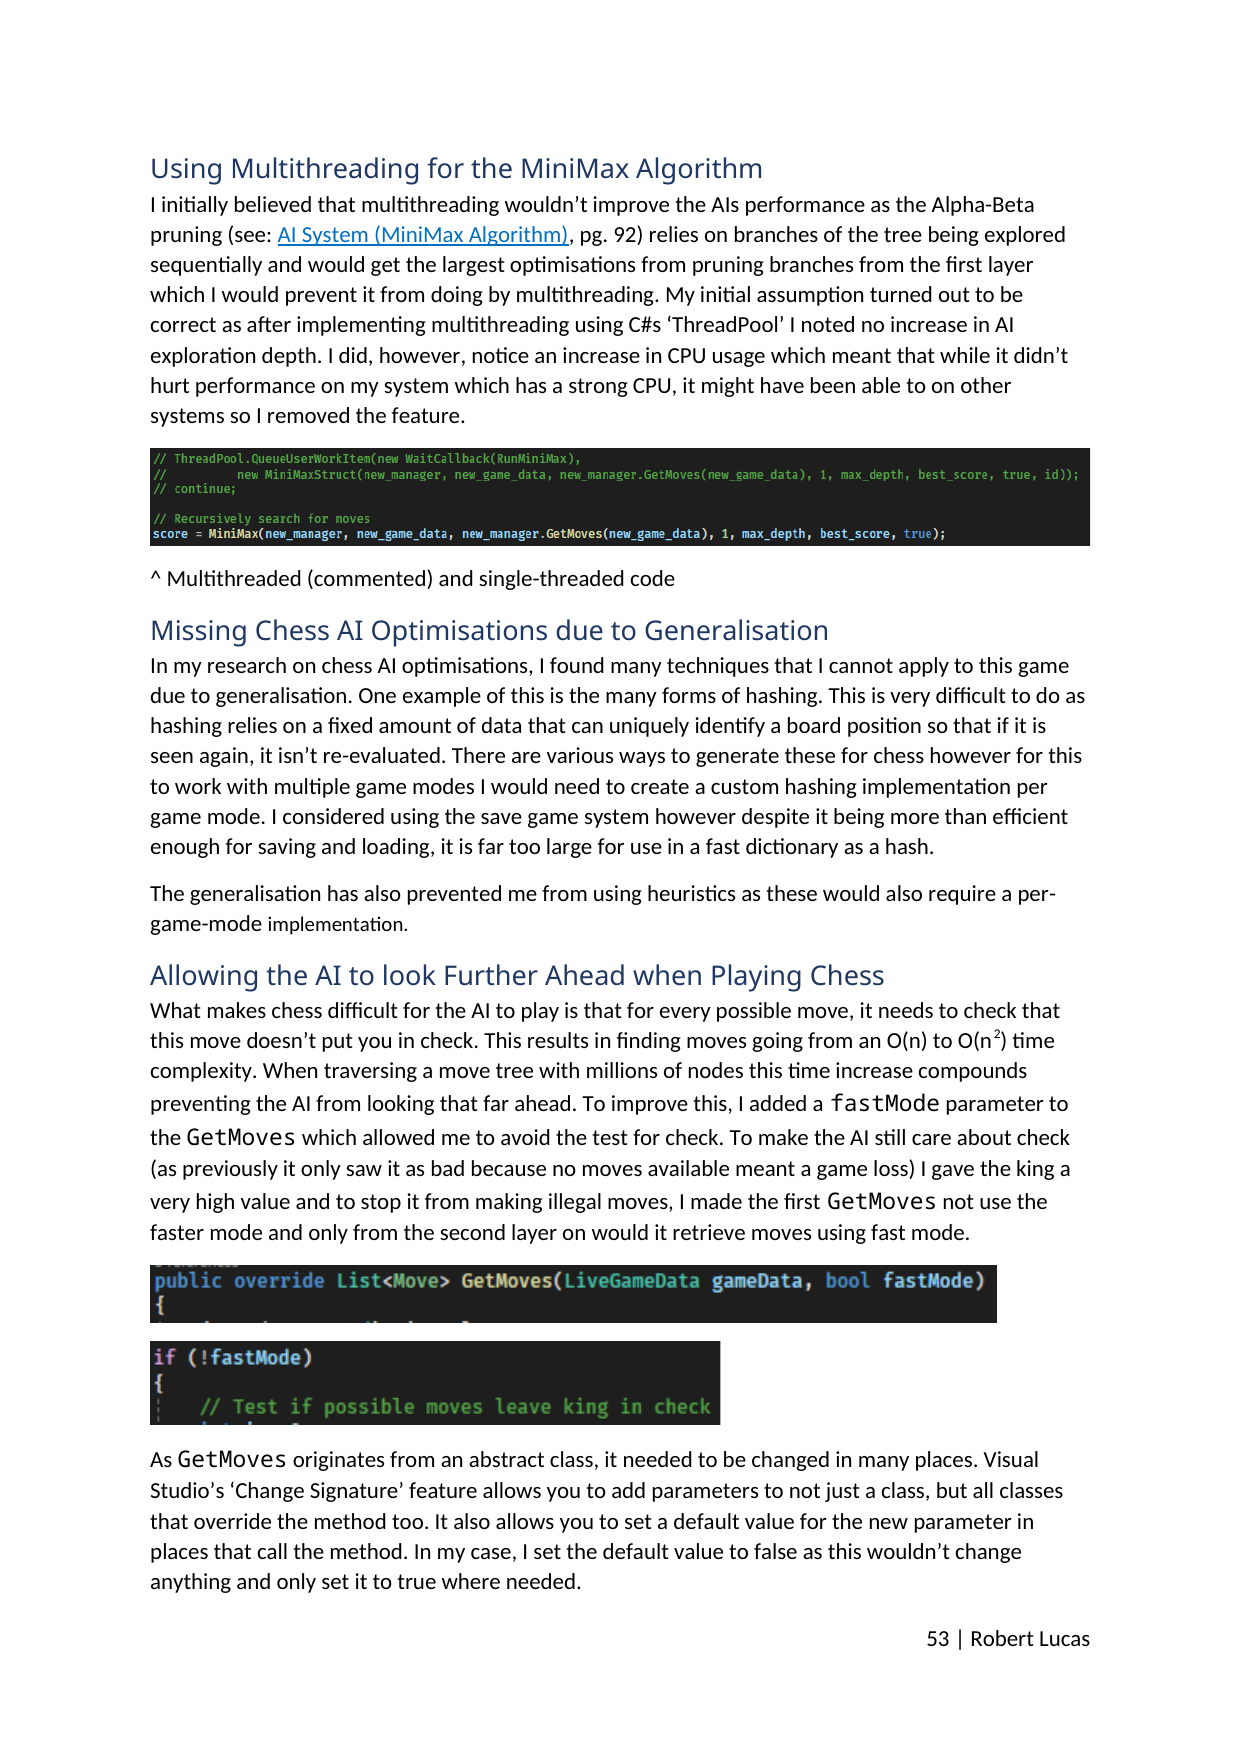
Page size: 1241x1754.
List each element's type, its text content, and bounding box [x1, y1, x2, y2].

subtitle Allowing the AI to look Further Ahead when Playing Chess [150, 956, 1090, 993]
text In my research on chess AI optimisations, I found many techniques that I cannot apply to this game due to generalisation. One example of this is the many forms of hashing. This is very difficult to do as hashing relies on a fixed amount of data that can uniquely identify a board position so that if it is seen again, it isn’t re-evaluated. There are various ways to generate these for chess however for this to work with multiple game modes I would need to create a custom hashing implementation per game mode. I considered using the save game system however despite it being more than efficient enough for saving and loading, it is far too large for use in a fast dictionary as a hash. [150, 651, 1090, 860]
text What makes chess difficult for the AI to play is that for every possible move, it needs to check that this move doesn’t put you in check. This results in finding moves going from an O(n) to O(n2) time complexity. When traversing a move tree with millions of nodes this time increase compounds preventing the AI from looking that far ahead. To improve this, I added a fastMode parameter to the GetMoves which allowed me to avoid the test for check. To make the AI still care about check (as previously it only saw it as bad because no moves available meant a game loss) I gave the king a very high value and to stop it from making illegal moves, I made the first GetMoves not use the faster mode and only from the second layer on would it retrieve moves using fast mode. [150, 996, 1090, 1246]
text As GetMoves originates from an abstract class, it needed to be changed in many places. Visual Studio’s ‘Change Signature’ feature allows you to add parameters to not just a class, but all classes that override the method too. It also allows you to set a default value for the new parameter in places that call the method. In my case, I set the default value to false as this wouldn’t change anything and only set it to true where needed. [150, 1443, 1090, 1595]
text The generalisation has also prevented me from using heuristics as these would also require a per-game-mode implementation. [150, 879, 1090, 937]
subtitle Missing Chess AI Optimisations due to Generalisation [150, 611, 1090, 648]
picture [150, 448, 1091, 546]
text I initially believed that multithreading wouldn’t improve the AIs performance as the Alpha-Beta pruning (see: AI System (MiniMax Algorithm), pg. 92) relies on branches of the tree being explored sequentially and would get the largest optimisations from pruning branches from the first layer which I would prevent it from doing by multithreading. My initial assumption turned out to be correct as after implementing multithreading using C#s ‘ThreadPool’ I noted no increase in AI exploration depth. I did, however, notice an increase in CPU usage which meant that while it didn’t hurt performance on my system which has a strong CPU, it might have been able to on other systems so I removed the feature. [150, 190, 1090, 429]
text ^ Multithreaded (commented) and single-threaded code [150, 564, 1090, 592]
picture [150, 1341, 721, 1425]
subtitle Using Multithreading for the MiniMax Algorithm [150, 150, 1090, 187]
picture [150, 1265, 997, 1323]
